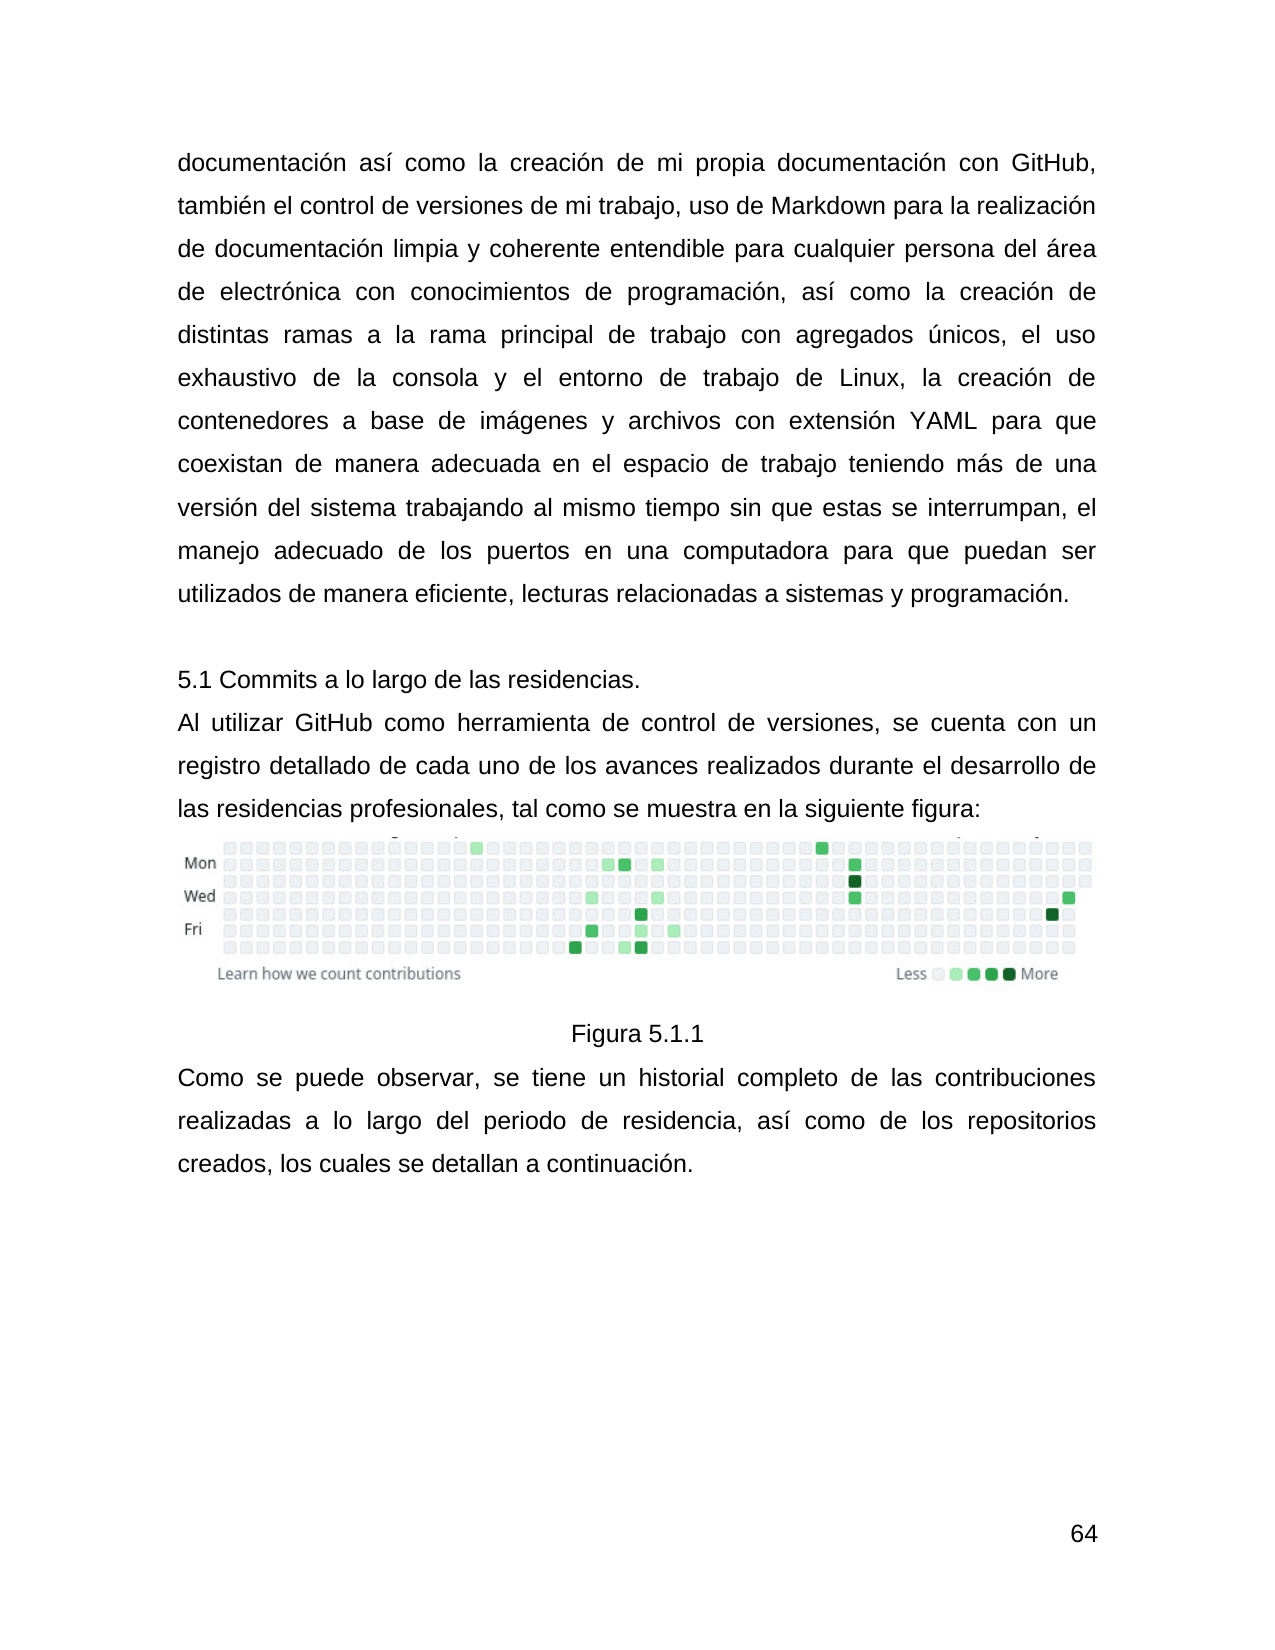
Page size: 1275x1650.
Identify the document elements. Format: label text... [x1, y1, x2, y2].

text 5.1 Commits a lo largo de las residencias. [177, 665, 1098, 694]
text Como se puede observar, se tiene un historial completo de las contribuciones realizadas a lo largo del periodo de residencia, así como de los repositorios creados, los cuales se detallan a continuación. [177, 1062, 1098, 1177]
text Figura 5.1.1 [177, 991, 1098, 1048]
picture [177, 837, 1098, 991]
text Al utilizar GitHub como herramienta de control de versiones, se cuenta con un registro detallado de cada uno de los avances realizados durante el desarrollo de las residencias profesionales, tal como se muestra en la siguiente figura: [177, 708, 1098, 823]
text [177, 148, 1098, 608]
